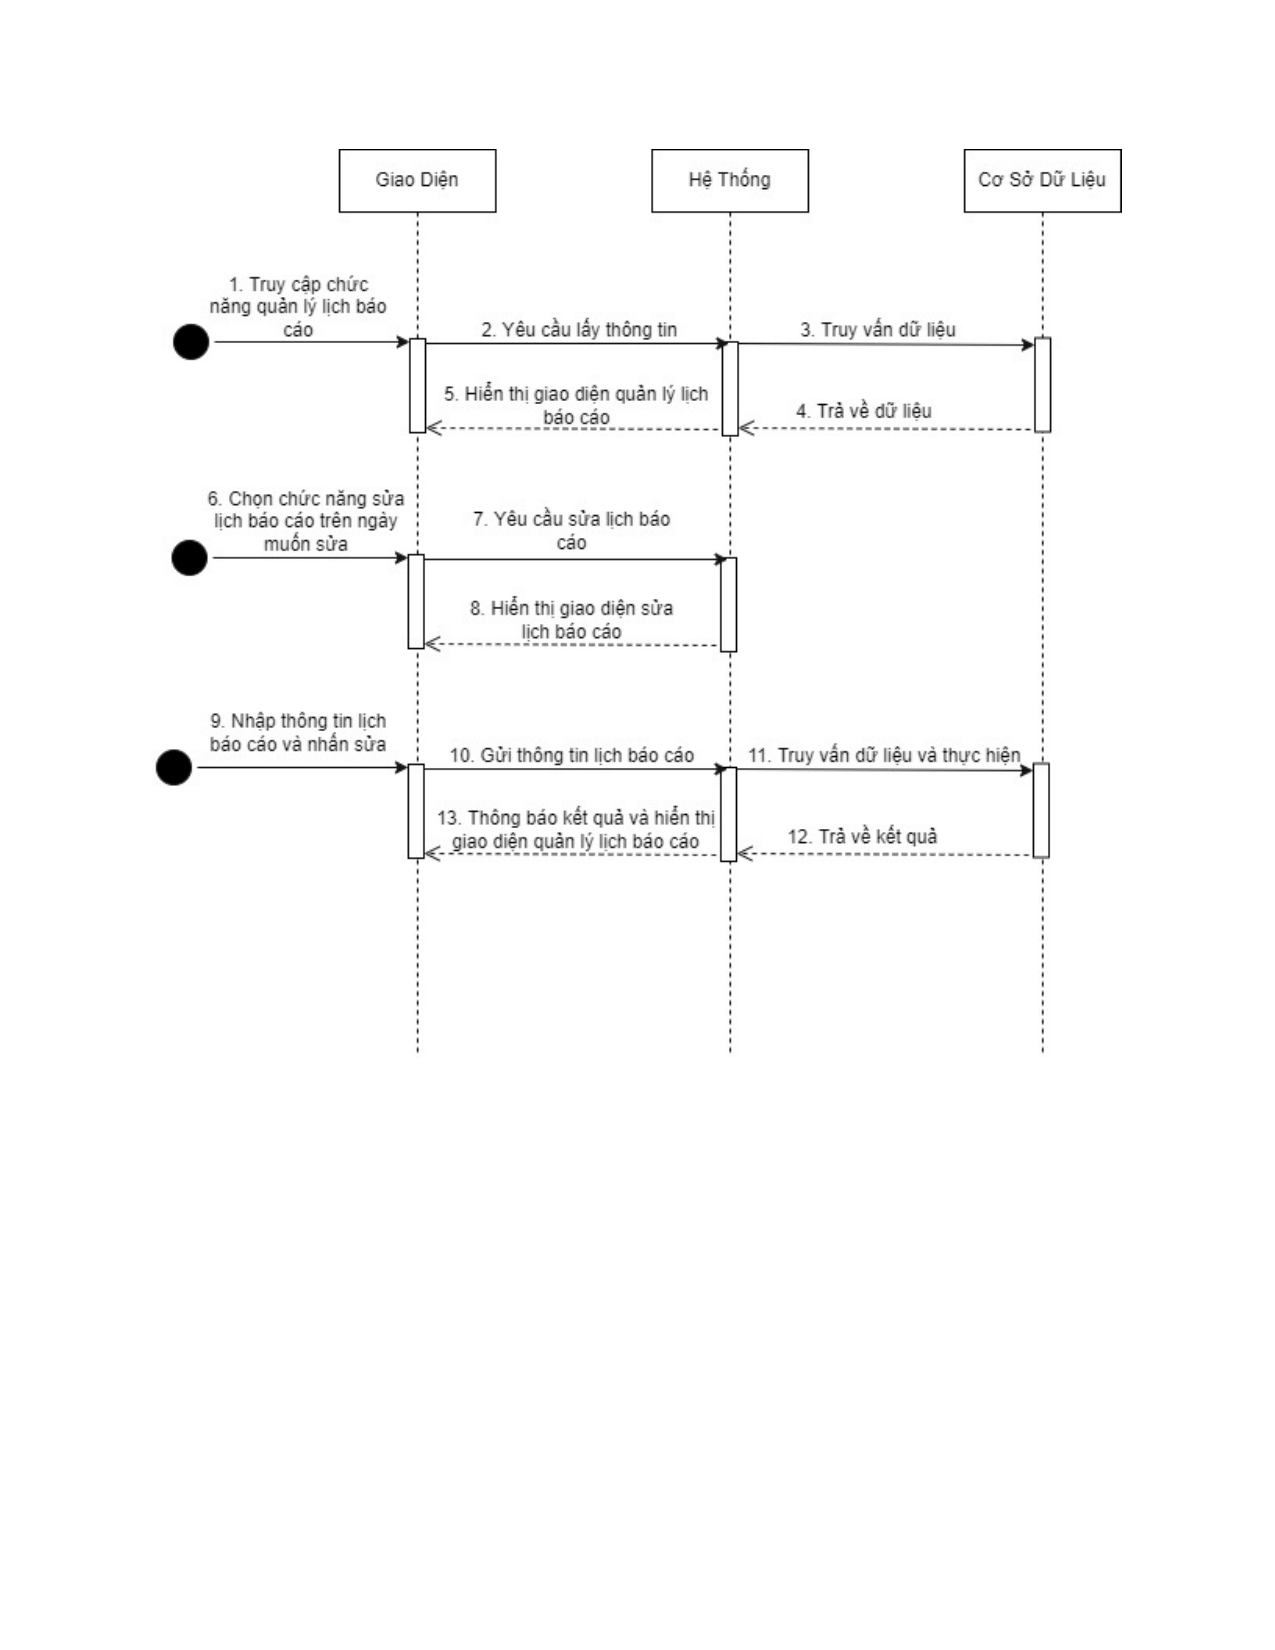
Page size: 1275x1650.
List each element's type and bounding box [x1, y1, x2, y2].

picture [150, 149, 1122, 1058]
